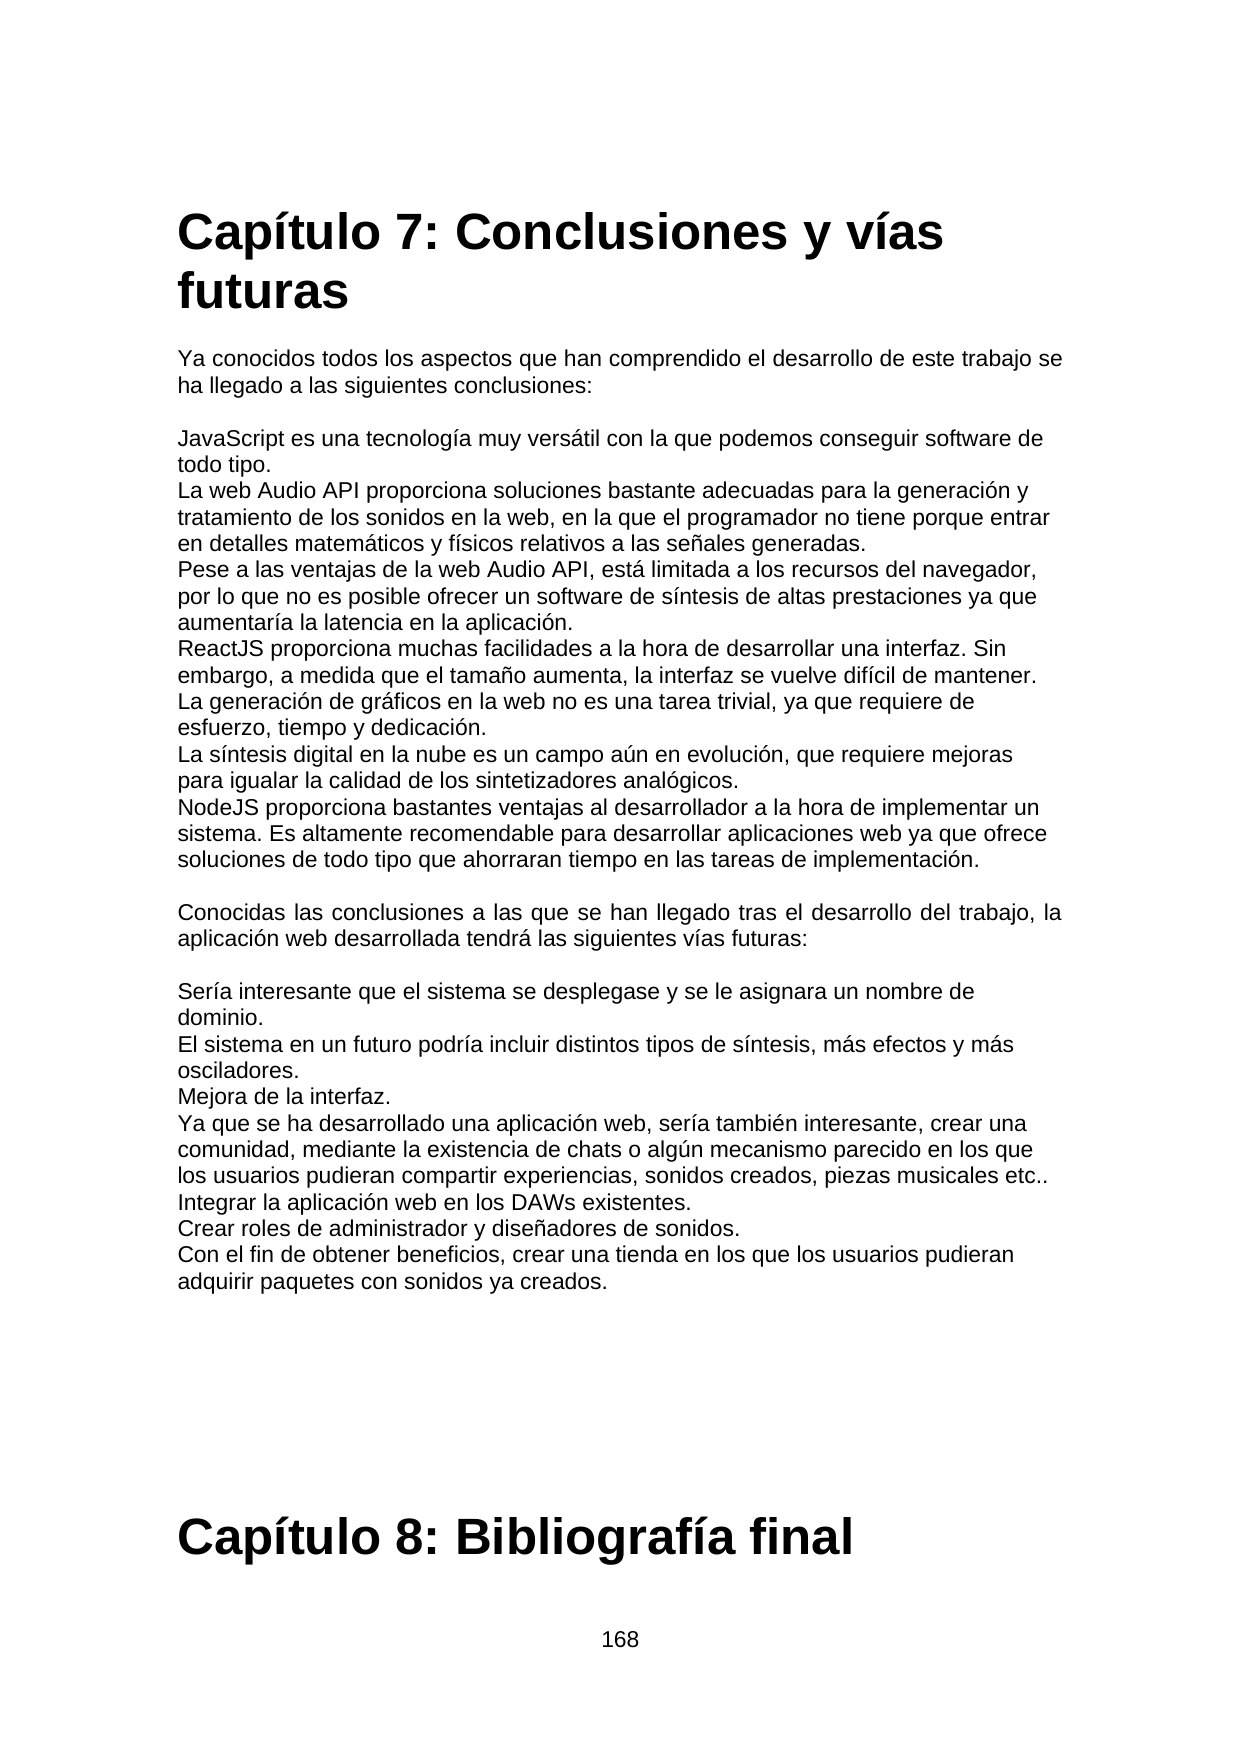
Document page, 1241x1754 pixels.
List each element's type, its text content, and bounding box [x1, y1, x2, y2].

text Conocidas las conclusiones a las que se han llegado tras el desarrollo del trabajo, la aplicación web desarrollada tendrá las siguientes vías futuras: [177, 899, 1063, 952]
text Ya conocidos todos los aspectos que han comprendido el desarrollo de este trabajo se ha llegado a las siguientes conclusiones: [177, 345, 1063, 398]
subtitle Capítulo 8: Bibliografía final [177, 1506, 1063, 1565]
subtitle Capítulo 7: Conclusiones y vías futuras [177, 202, 1063, 319]
